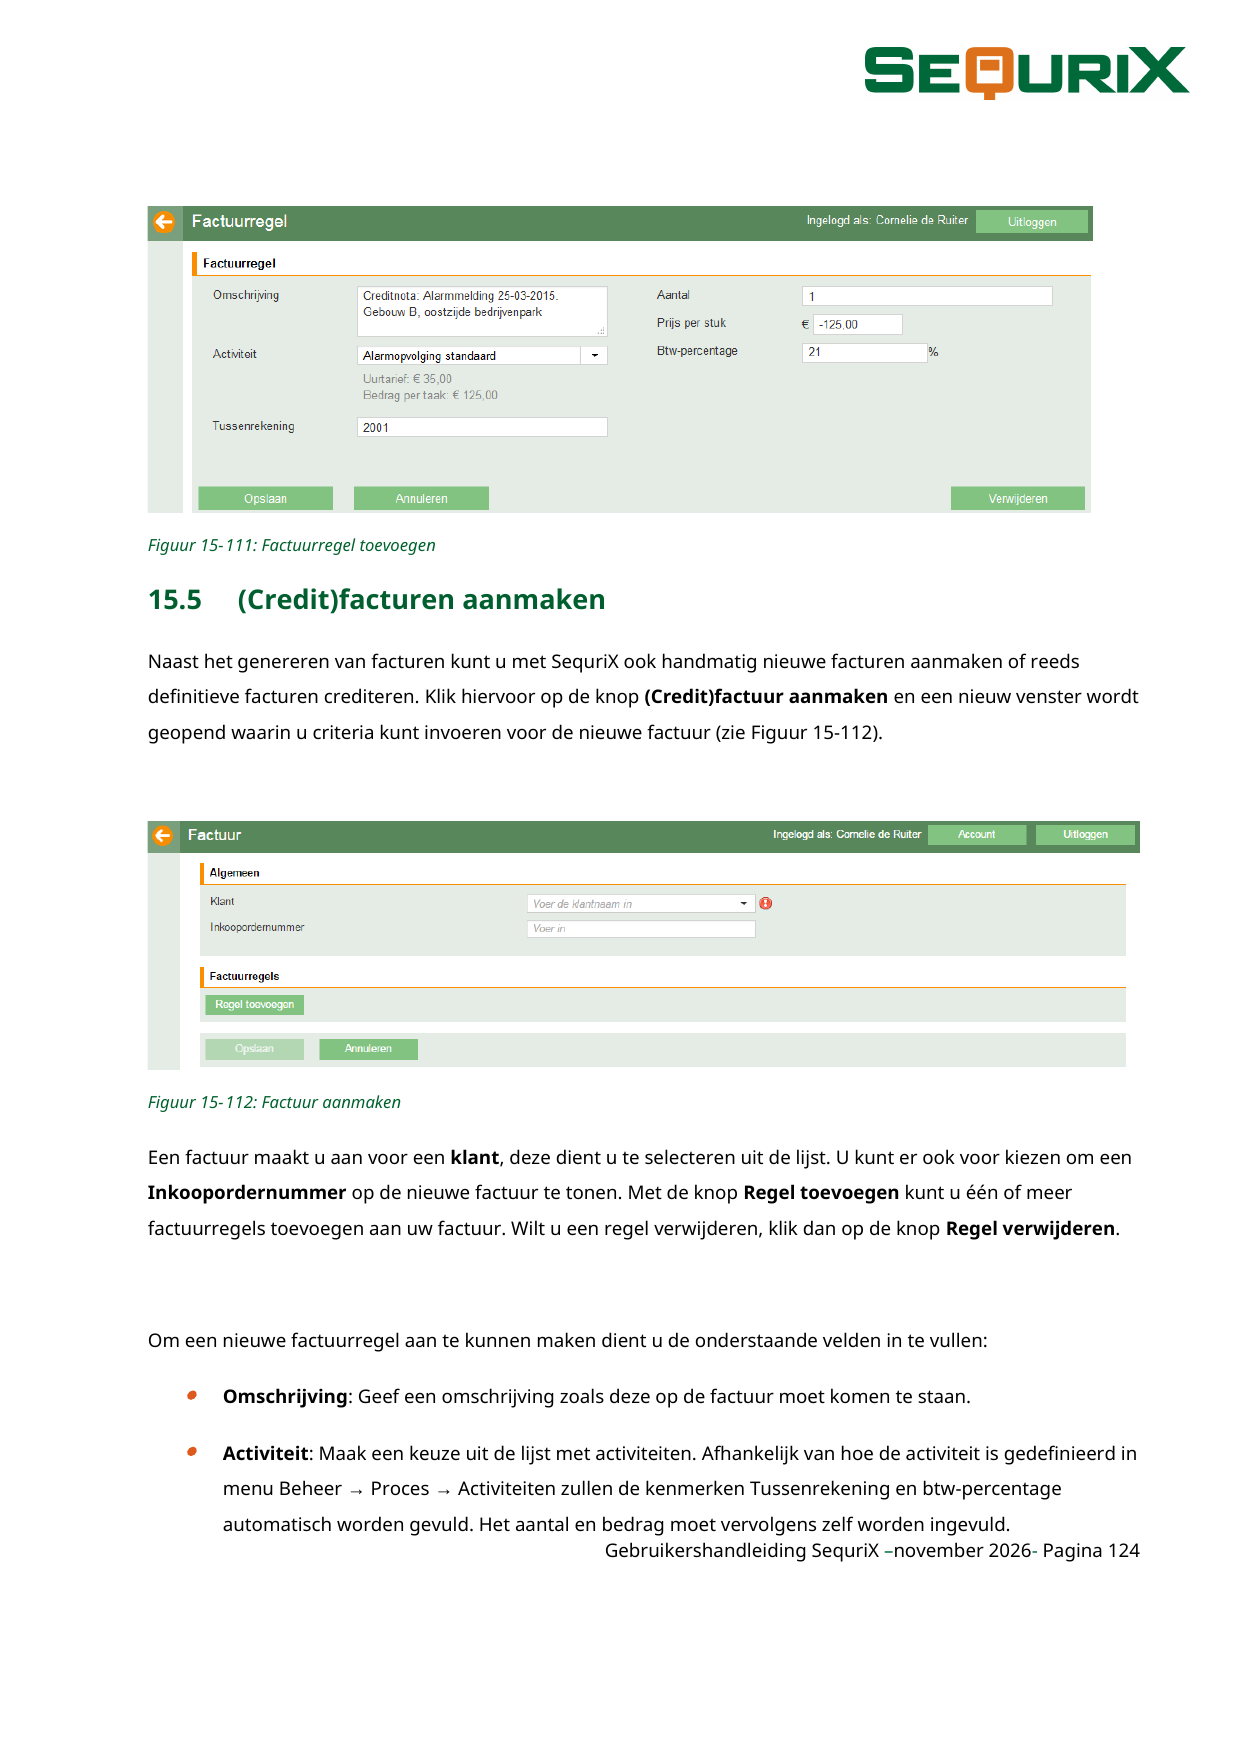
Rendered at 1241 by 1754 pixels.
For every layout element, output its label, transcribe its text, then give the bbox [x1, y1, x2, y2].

picture [147, 821, 1140, 1070]
text Activiteit: Maak een keuze uit de lijst met activiteiten. Afhankelijk van hoe de activiteit is gedefinieerd in menu Beheer → Proces → Activiteiten zullen de kenmerken Tussenrekening en btw-percentage automatisch worden gevuld. Het aantal en bedrag moet vervolgens zelf worden ingevuld. [185, 1430, 1140, 1536]
text Een factuur maakt u aan voor een klant, deze dient u te selecteren uit de lijst. U kunt er ook voor kiezen om een Inkoopordernummer op de nieuwe factuur te tonen. Met de knop Regel toevoegen kunt u één of meer factuurregels toevoegen aan uw factuur. Wilt u een regel verwijderen, klik dan op de knop Regel verwijderen. [148, 1134, 1140, 1241]
text Om een nieuwe factuurregel aan te kunnen maken dient u de onderstaande velden in te vullen: [148, 1318, 1140, 1353]
text Omschrijving: Geef een omschrijving zoals deze op de factuur moet komen te staan. [185, 1374, 1140, 1409]
picture [147, 206, 1093, 513]
subtitle (Credit)facturen aanmaken [148, 581, 1140, 618]
picture [865, 47, 1190, 100]
